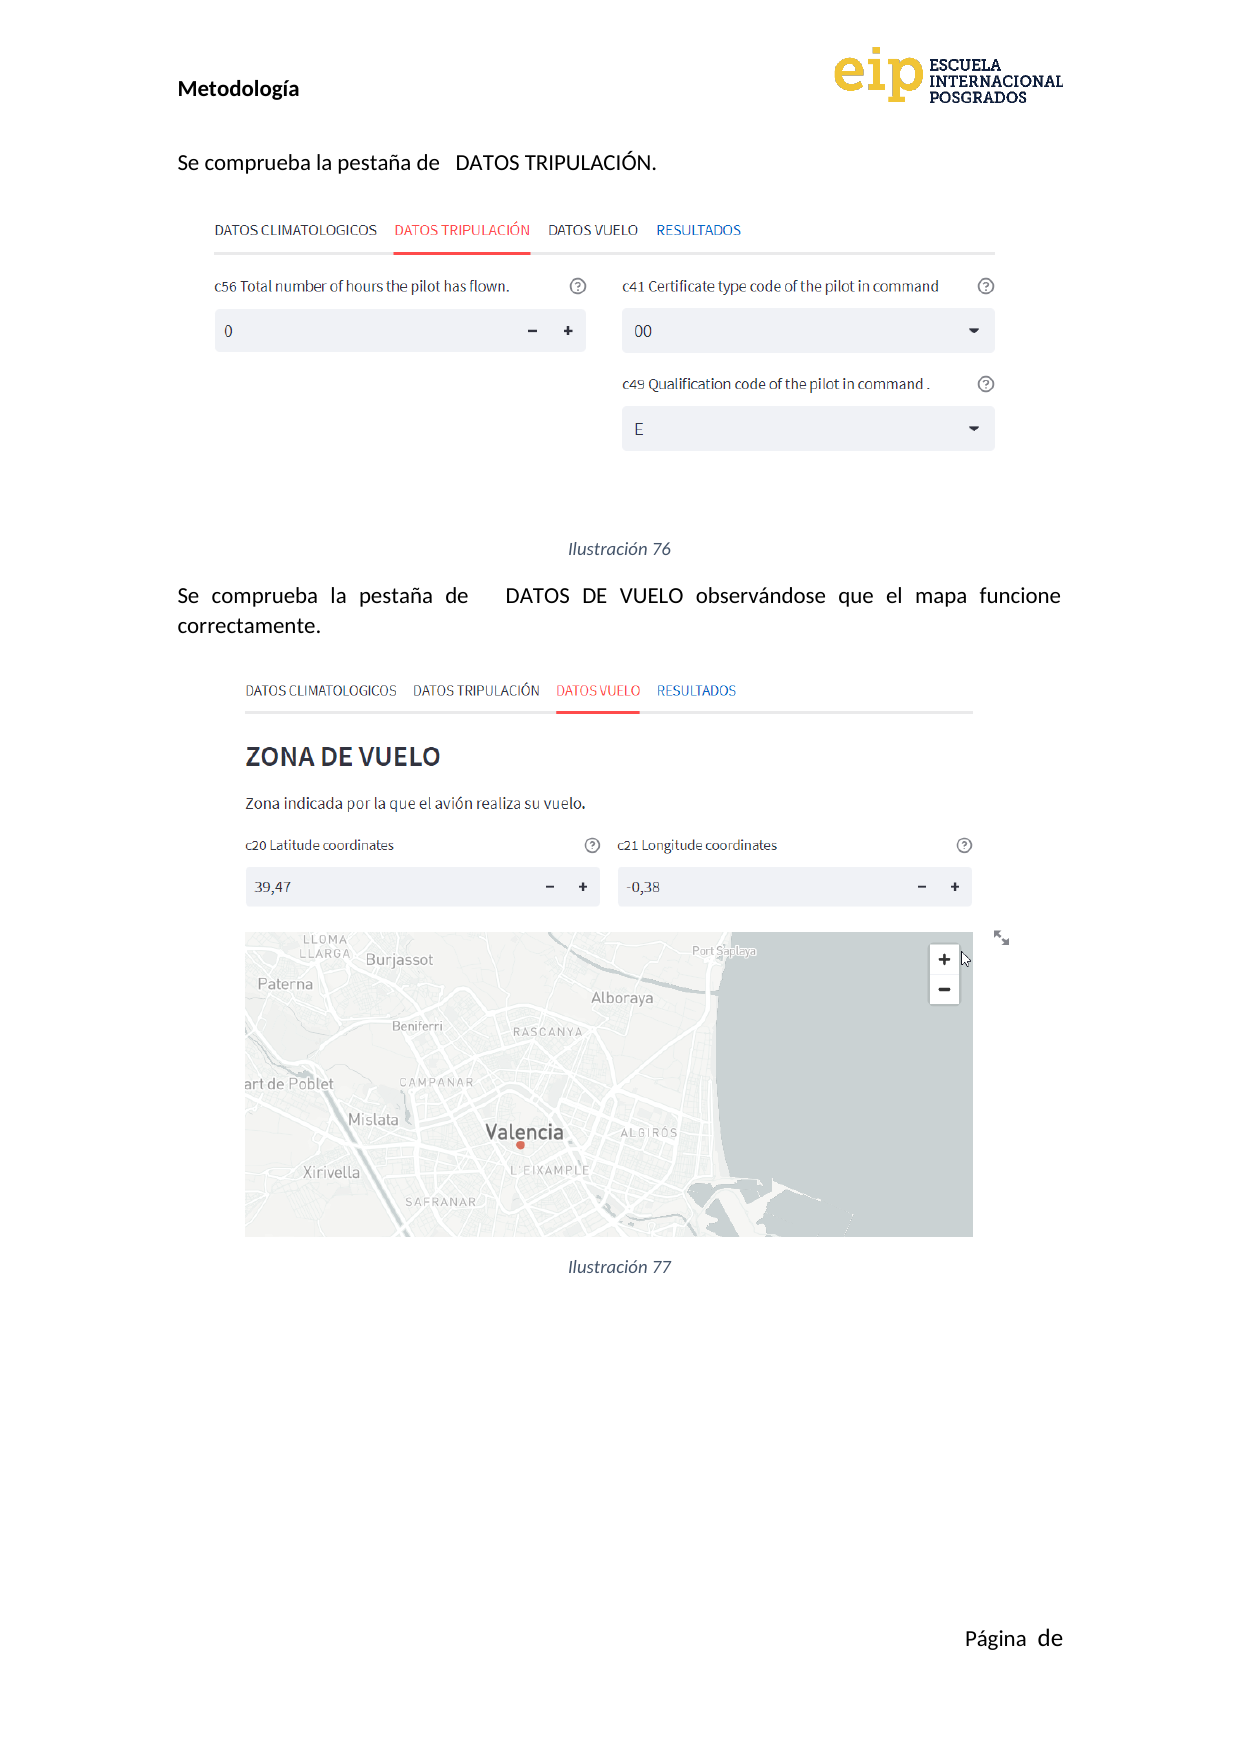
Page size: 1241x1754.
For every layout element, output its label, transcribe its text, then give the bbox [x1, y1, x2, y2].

picture [203, 194, 1037, 519]
picture [224, 657, 1016, 1237]
text Ilustración 77 [177, 1256, 1063, 1278]
text Ilustración 76 [177, 537, 1063, 560]
text Se comprueba la pestaña de DATOS DE VUELO observándose que el mapa funcione correctamente. [177, 581, 1063, 639]
text Se comprueba la pestaña de DATOS TRIPULACIÓN. [177, 148, 1063, 176]
picture [834, 47, 1063, 103]
